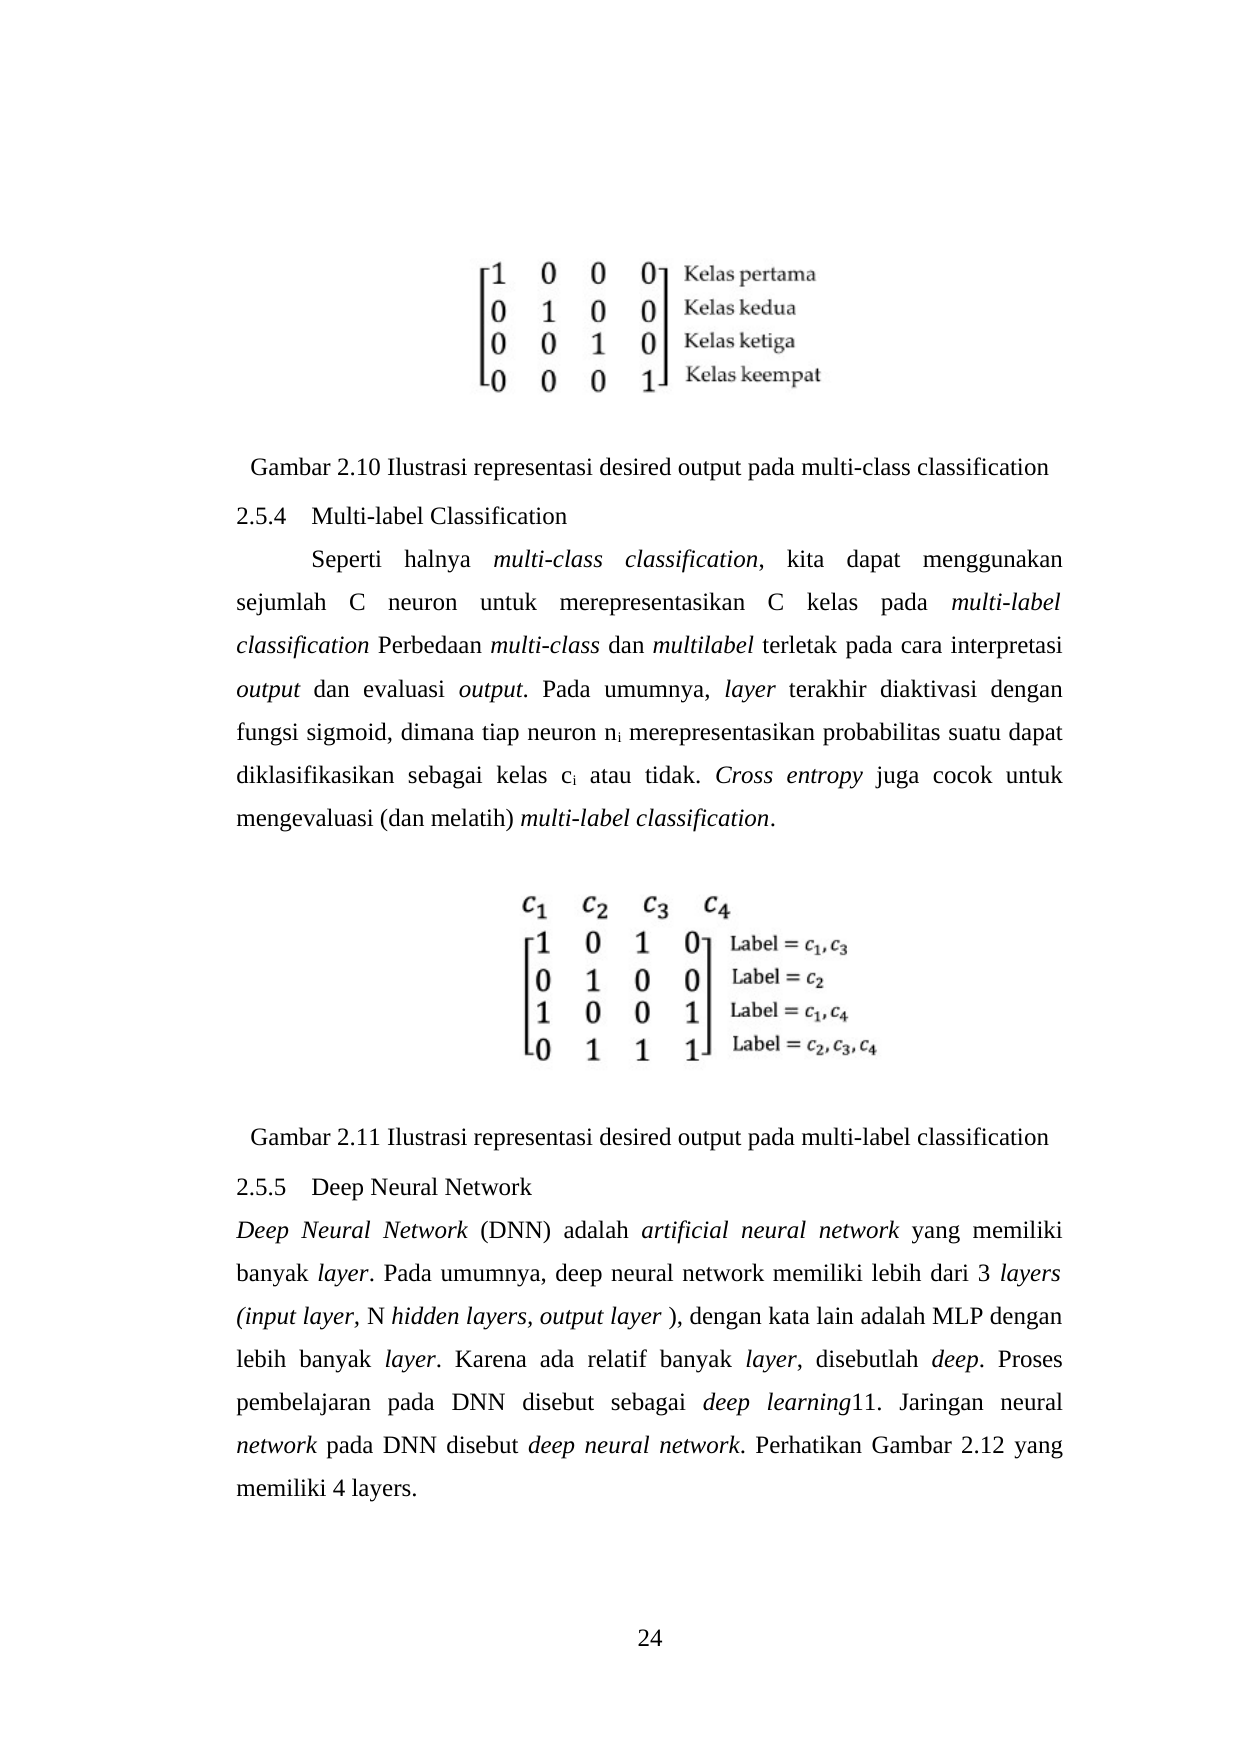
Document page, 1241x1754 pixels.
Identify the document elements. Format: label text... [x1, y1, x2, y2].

picture [459, 236, 841, 421]
text Deep Neural Network (DNN) adalah artificial neural network yang memiliki banyak layer. Pada umumnya, deep neural network memiliki lebih dari 3 layers (input layer, N hidden layers, output layer ), dengan kata lain adalah MLP dengan lebih banyak layer. Karena ada relatif banyak layer, disebutlah deep. Proses pembelajaran pada DNN disebut sebagai deep learning11. Jaringan neural network pada DNN disebut deep neural network. Perhatikan Gambar 2.12 yang memiliki 4 layers. [236, 1215, 1063, 1502]
subtitle Multi-label Classification [236, 501, 1063, 530]
subtitle Deep Neural Network [236, 1172, 1063, 1200]
text Seperti halnya multi-class classification, kita dapat menggunakan sejumlah C neuron untuk merepresentasikan C kelas pada multi-label classification Perbedaan multi-class dan multilabel terletak pada cara interpretasi output dan evaluasi output. Pada umumnya, layer terakhir diaktivasi dengan fungsi sigmoid, dimana tiap neuron ni merepresentasikan probabilitas suatu dapat diklasifikasikan sebagai kelas ci atau tidak. Cross entropy juga cocok untuk mengevaluasi (dan melatih) multi-label classification. [236, 544, 1063, 832]
text Gambar 2.11 Ilustrasi representasi desired output pada multi-label classification [236, 1122, 1063, 1151]
text Gambar 2.10 Ilustrasi representasi desired output pada multi-class classification [236, 452, 1063, 480]
picture [476, 862, 899, 1091]
